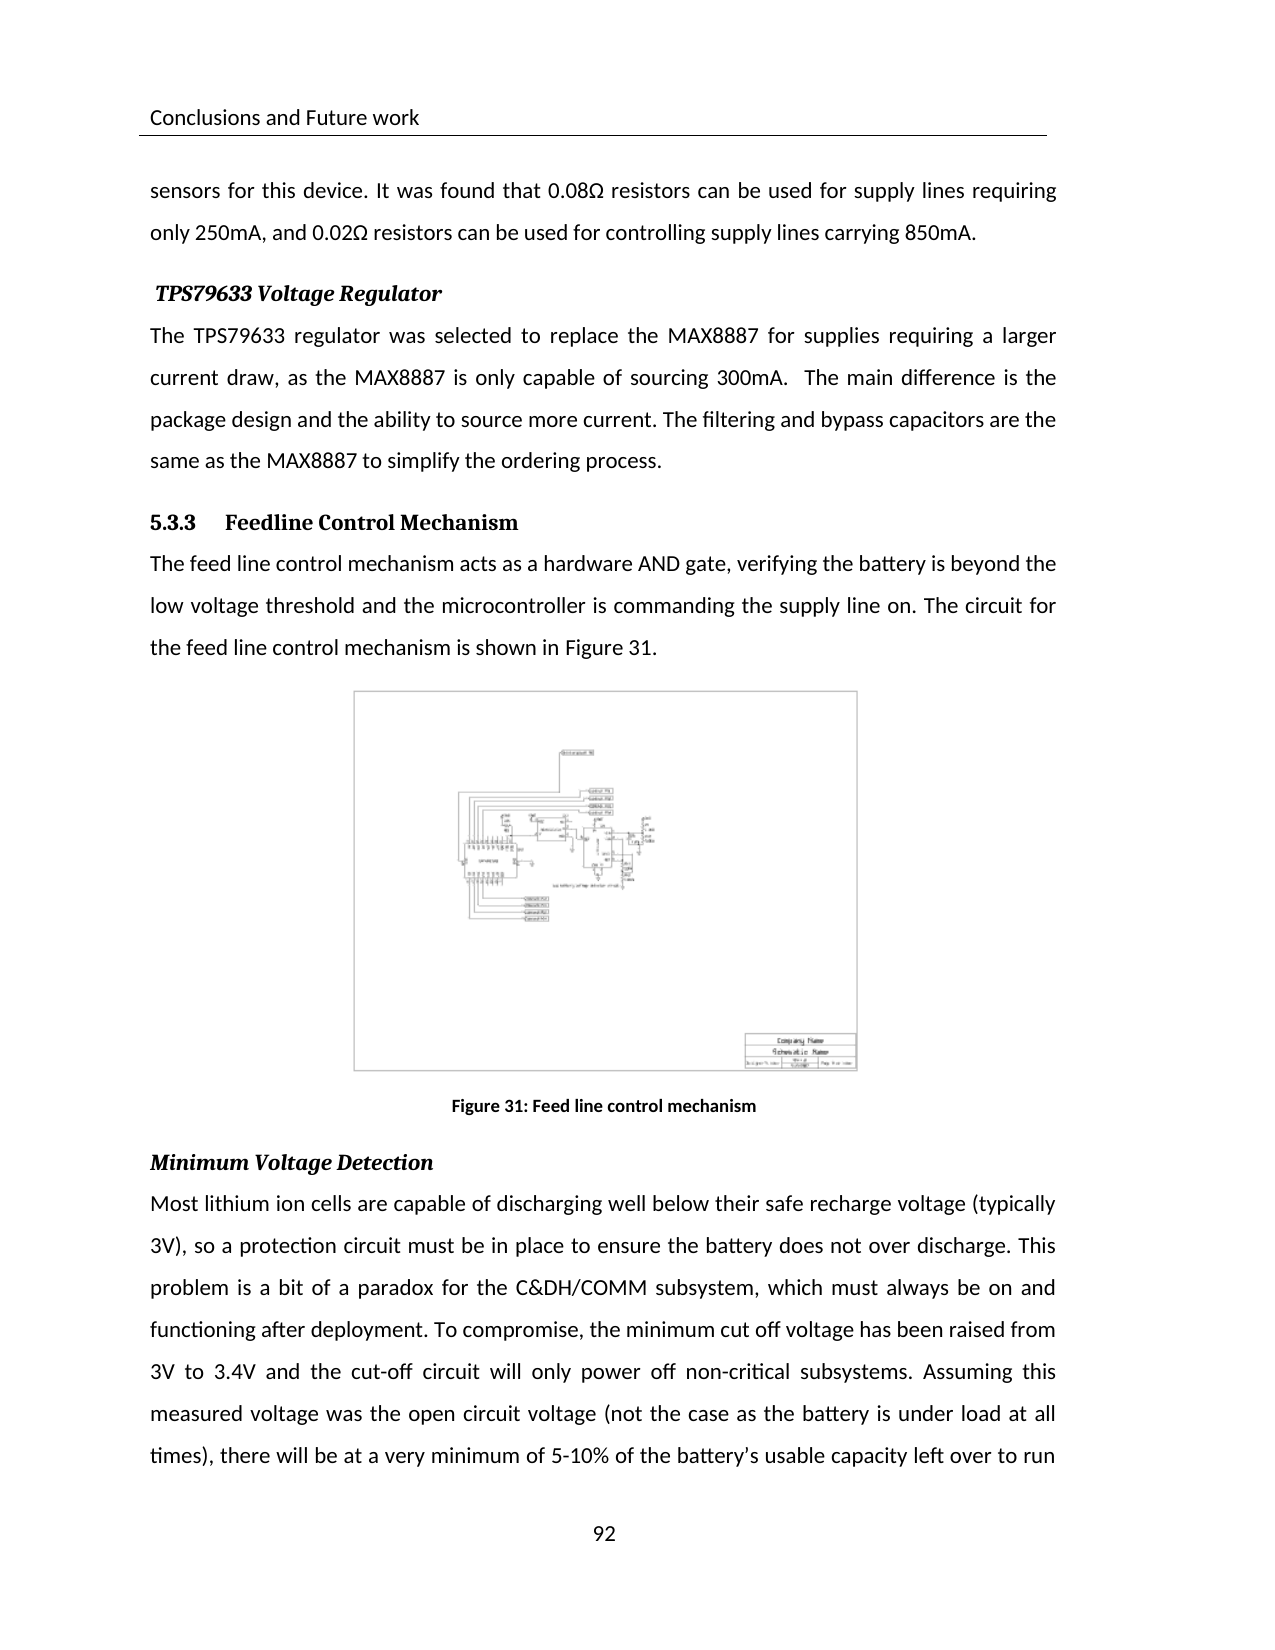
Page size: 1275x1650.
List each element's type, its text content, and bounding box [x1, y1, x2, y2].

text The feed line control mechanism acts as a hardware AND gate, verifying the battery is beyond the low voltage threshold and the microcontroller is commanding the supply line on. The circuit for the feed line control mechanism is shown in Figure 31. [150, 549, 1058, 661]
subtitle TPS79633 Voltage Regulator [150, 281, 1058, 308]
subtitle Minimum Voltage Detection [150, 1150, 1058, 1176]
text The TPS79633 regulator was selected to replace the MAX8887 for supplies requiring a larger current draw, as the MAX8887 is only capable of sourcing 300mA. The main difference is the package design and the ability to source more current. The filtering and bypass capacitors are the same as the MAX8887 to simplify the ordering process. [150, 321, 1058, 475]
subtitle Feedline Control Mechanism [150, 509, 1058, 536]
